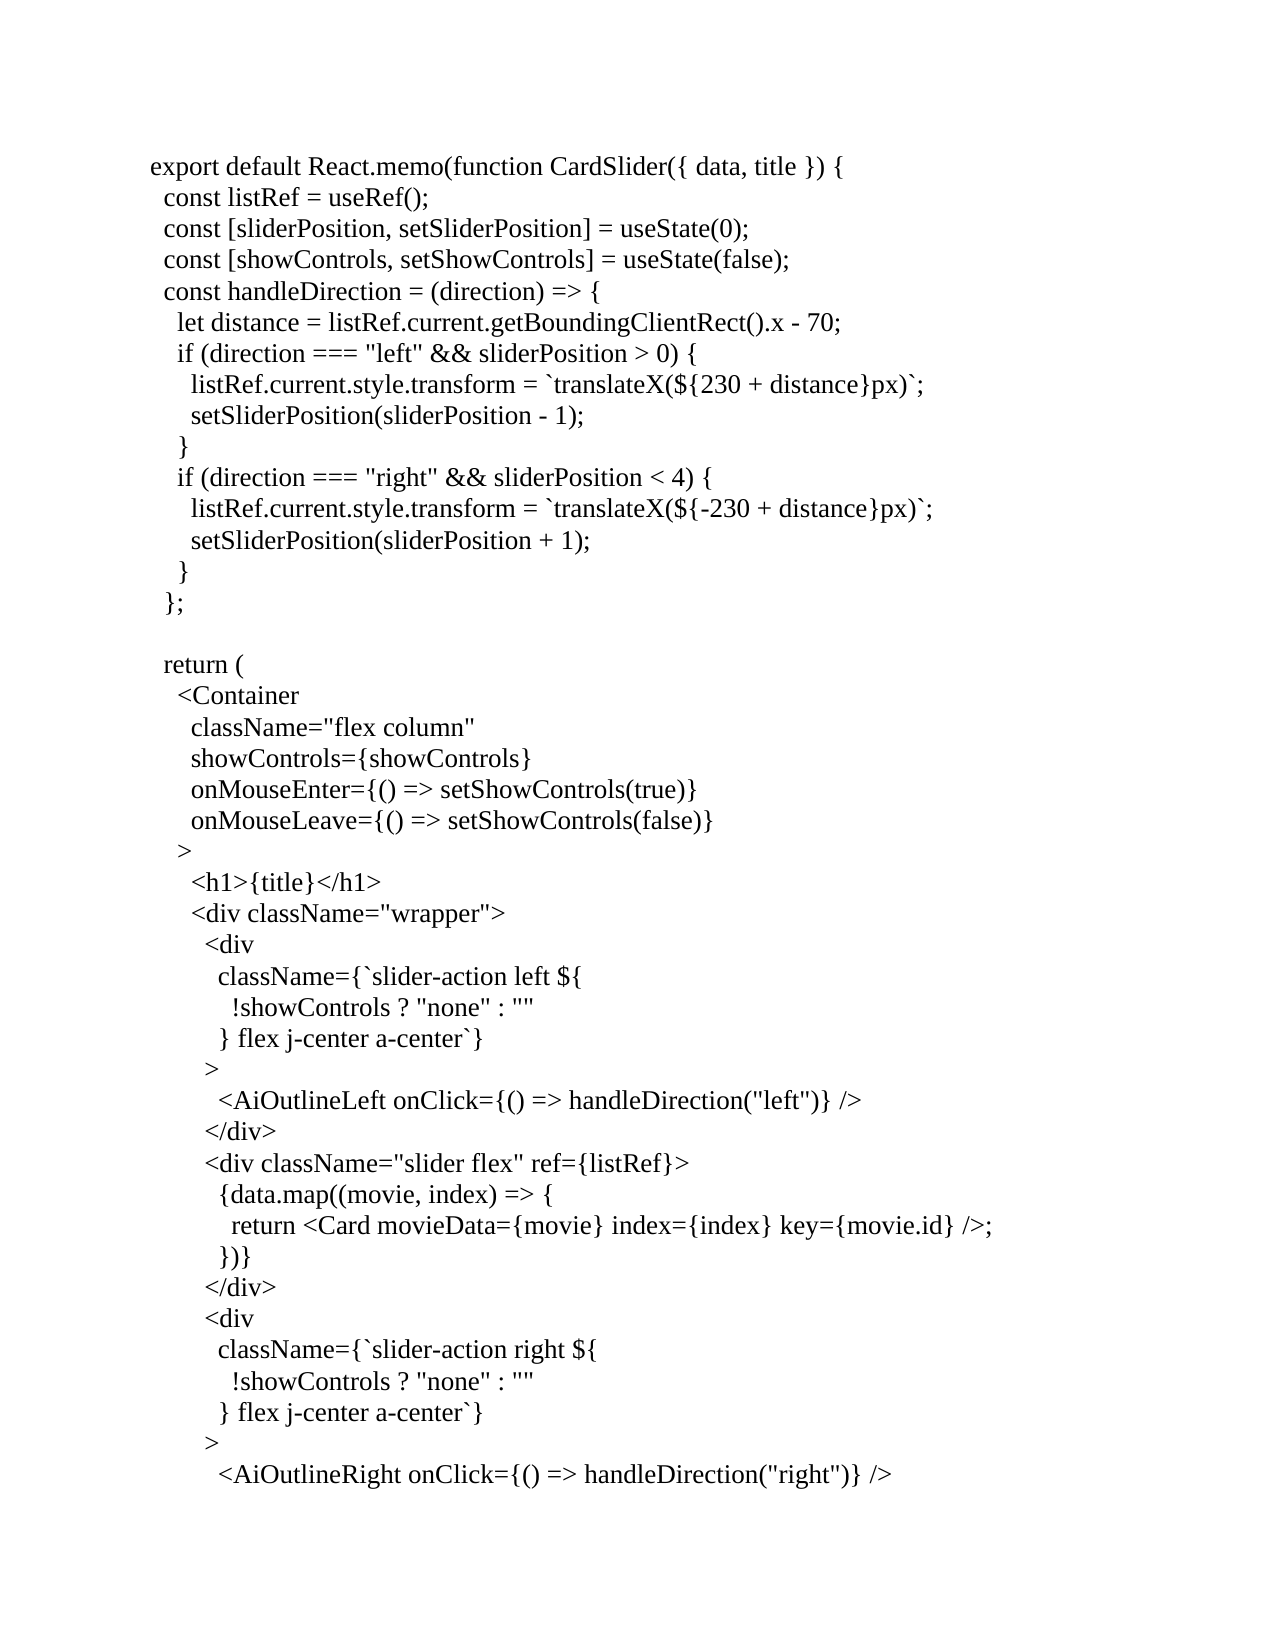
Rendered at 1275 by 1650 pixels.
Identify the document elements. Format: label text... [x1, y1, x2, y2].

text const listRef = useRef(); [150, 181, 1125, 212]
text return ( [150, 648, 1125, 679]
text <AiOutlineRight onClick={() => handleDirection("right")} /> [150, 1458, 1125, 1489]
text const [sliderPosition, setSliderPosition] = useState(0); [150, 212, 1125, 243]
text <div [150, 1302, 1125, 1333]
text !showControls ? "none" : "" [150, 1365, 1125, 1396]
text onMouseEnter={() => setShowControls(true)} [150, 773, 1125, 804]
text !showControls ? "none" : "" [150, 991, 1125, 1022]
text listRef.current.style.transform = `translateX(${230 + distance}px)`; [150, 368, 1125, 399]
text <div [150, 929, 1125, 960]
text }; [150, 586, 1125, 617]
text if (direction === "left" && sliderPosition > 0) { [150, 337, 1125, 368]
text } flex j-center a-center`} [150, 1022, 1125, 1053]
text > [150, 835, 1125, 866]
text <Container [150, 679, 1125, 711]
text showControls={showControls} [150, 742, 1125, 773]
text className={`slider-action left ${ [150, 960, 1125, 991]
text let distance = listRef.current.getBoundingClientRect().x - 70; [150, 306, 1125, 337]
text })} [150, 1240, 1125, 1271]
text const handleDirection = (direction) => { [150, 274, 1125, 306]
text <h1>{title}</h1> [150, 866, 1125, 897]
text listRef.current.style.transform = `translateX(${-230 + distance}px)`; [150, 493, 1125, 524]
text > [150, 1427, 1125, 1458]
text setSliderPosition(sliderPosition + 1); [150, 524, 1125, 555]
text <div className="slider flex" ref={listRef}> [150, 1147, 1125, 1178]
text className={`slider-action right ${ [150, 1333, 1125, 1365]
text if (direction === "right" && sliderPosition < 4) { [150, 461, 1125, 493]
text export default React.memo(function CardSlider({ data, title }) { [150, 150, 1125, 181]
text {data.map((movie, index) => { [150, 1178, 1125, 1209]
text </div> [150, 1116, 1125, 1147]
text return <Card movieData={movie} index={index} key={movie.id} />; [150, 1209, 1125, 1240]
text <AiOutlineLeft onClick={() => handleDirection("left")} /> [150, 1084, 1125, 1116]
text <div className="wrapper"> [150, 897, 1125, 929]
text setSliderPosition(sliderPosition - 1); [150, 399, 1125, 430]
text className="flex column" [150, 711, 1125, 742]
text } flex j-center a-center`} [150, 1396, 1125, 1427]
text const [showControls, setShowControls] = useState(false); [150, 243, 1125, 274]
text onMouseLeave={() => setShowControls(false)} [150, 804, 1125, 835]
text </div> [150, 1271, 1125, 1302]
text > [150, 1053, 1125, 1084]
text } [150, 555, 1125, 586]
text } [150, 430, 1125, 461]
